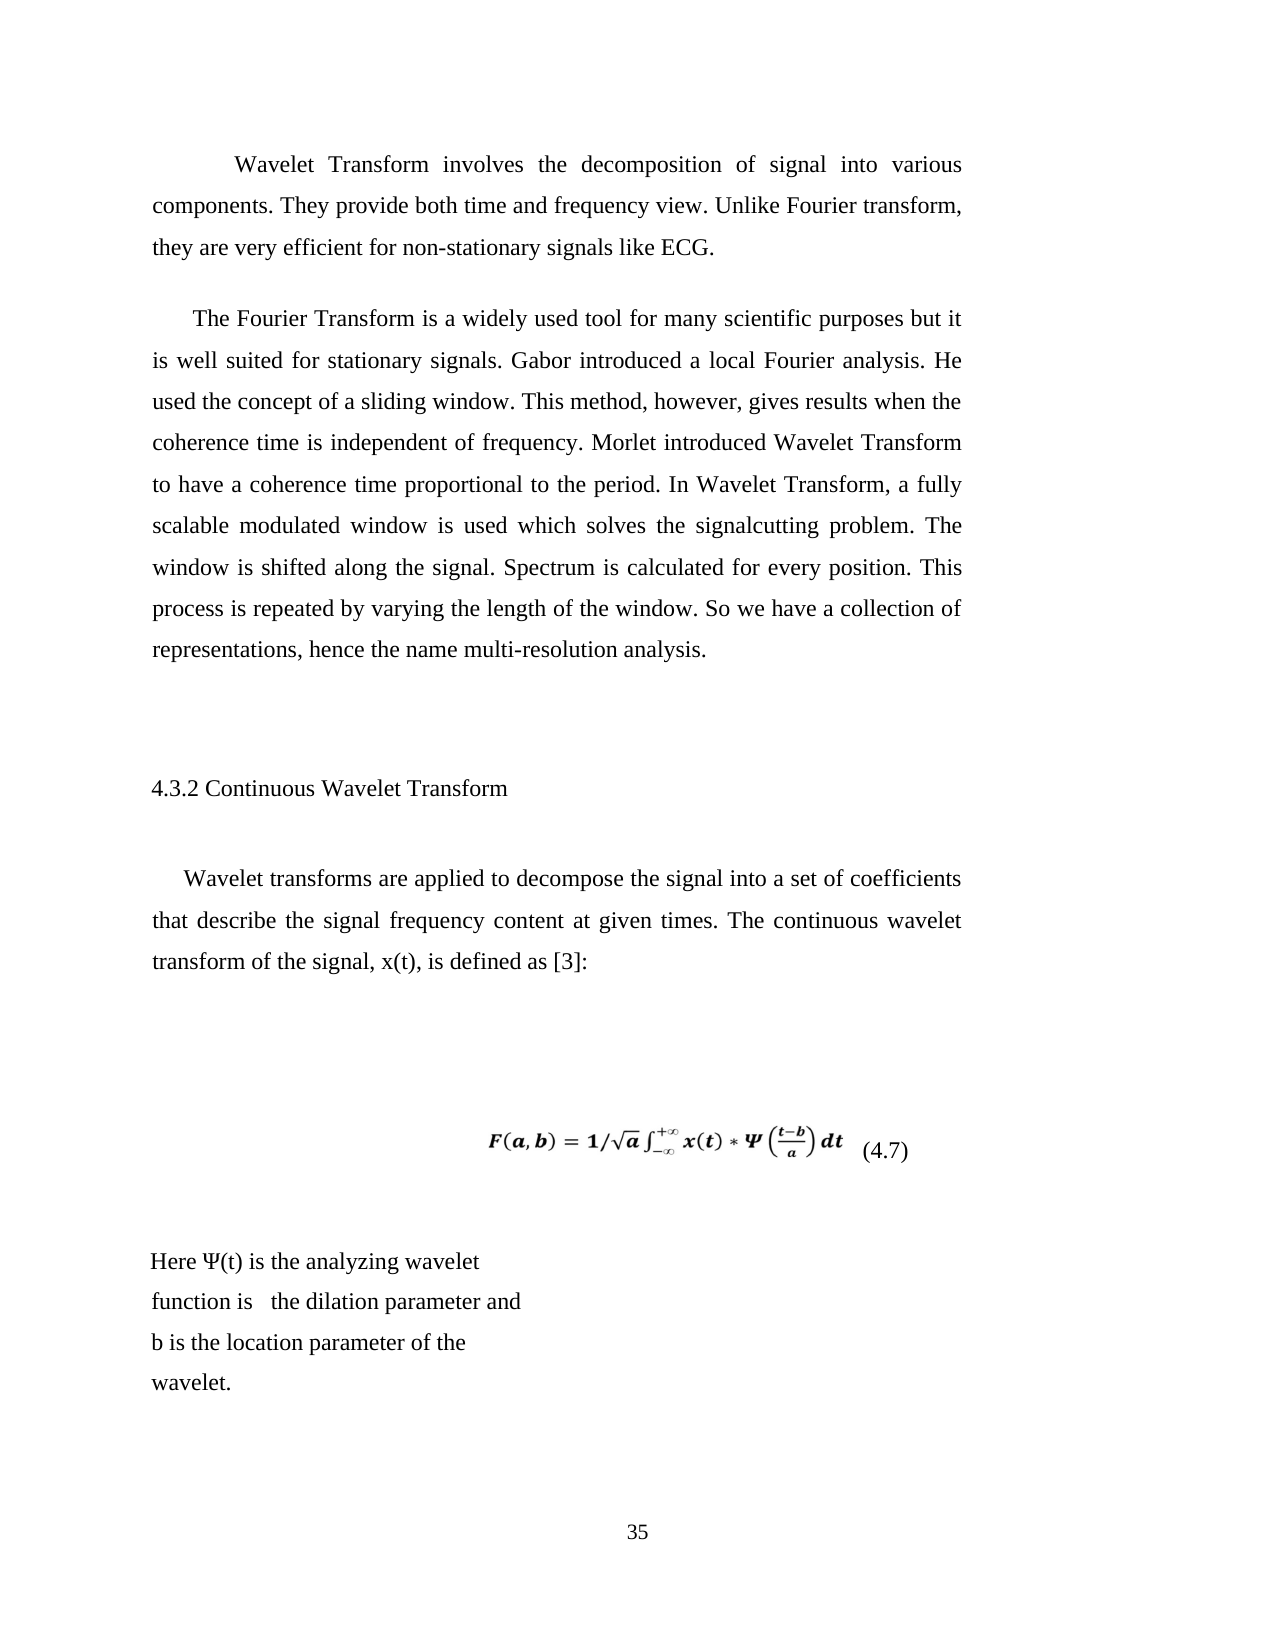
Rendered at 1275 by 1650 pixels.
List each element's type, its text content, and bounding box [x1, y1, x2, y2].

picture [487, 1124, 844, 1158]
text Here Ψ(t) is the analyzing wavelet function is the dilation parameter and b is the location parameter of the wavelet. [150, 1247, 544, 1396]
text Wavelet transforms are applied to decompose the signal into a set of coefficients that describe the signal frequency content at given times. The continuous wavelet transform of the signal, x(t), is defined as [3]: [151, 864, 964, 975]
text Wavelet Transform involves the decomposition of signal into various components. They provide both time and frequency view. Unlike Fourier transform, they are very efficient for non-stationary signals like ECG. [151, 150, 963, 260]
text 4.3.2 Continuous Wavelet Transform [151, 774, 1125, 801]
text The Fourier Transform is a widely used tool for many scientific purposes but it is well suited for stationary signals. Gabor introduced a local Fourier analysis. He used the concept of a sliding window. This method, however, gives results when the coherence time is independent of frequency. Morlet introduced Wavelet Transform to have a coherence time proportional to the period. In Wavelet Transform, a fully scalable modulated window is used which solves the signalcutting problem. The window is shifted along the signal. Spectrum is calculated for every position. This process is repeated by varying the length of the window. So we have a collection of representations, hence the name multi-resolution analysis. [151, 304, 963, 663]
